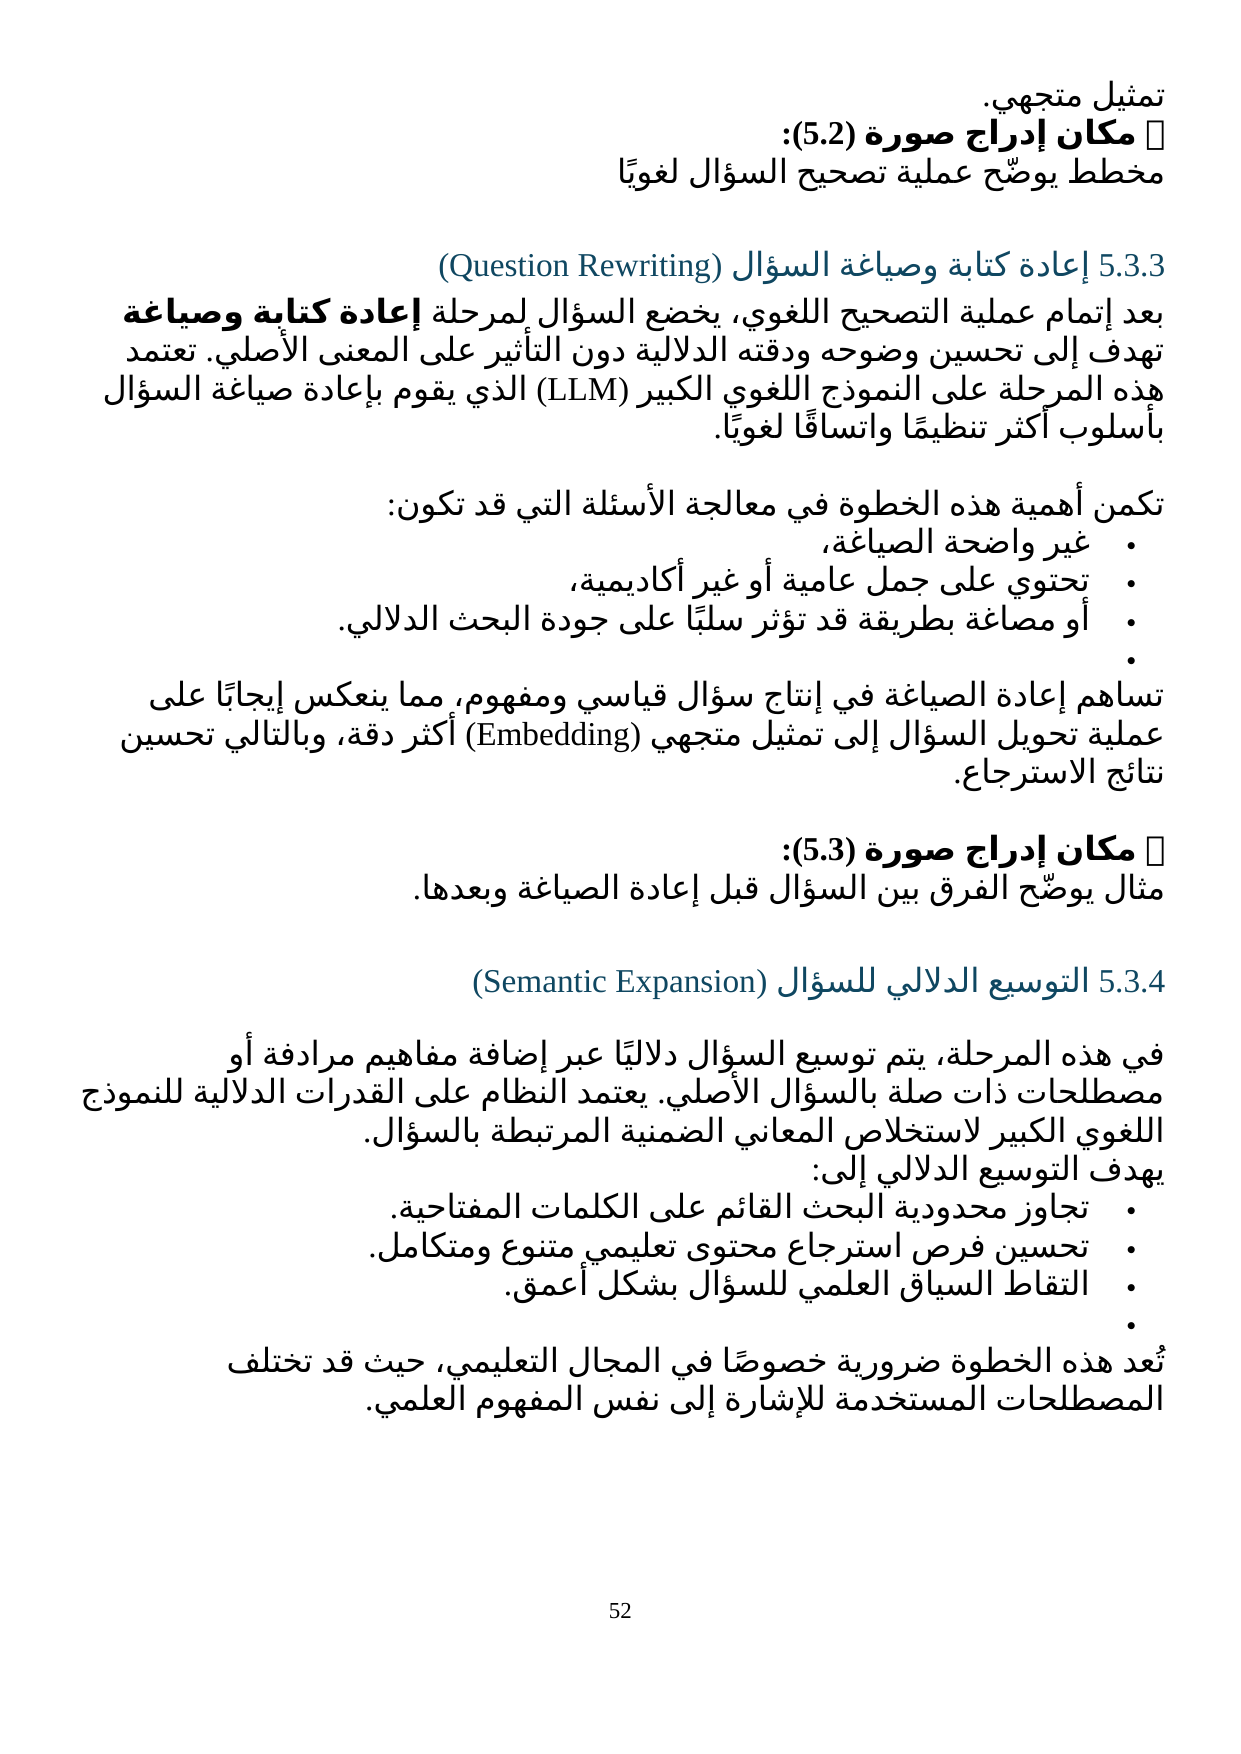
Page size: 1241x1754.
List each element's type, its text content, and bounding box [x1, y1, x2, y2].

text يهدف التوسيع الدلالي إلى: [75, 1149, 1165, 1188]
list تحسين فرص استرجاع محتوى تعليمي متنوع ومتكامل. [75, 1226, 1128, 1264]
text 📌 مكان إدراج صورة (5.2): مخطط يوضّح عملية تصحيح السؤال لغويًا [75, 113, 1165, 191]
list أو مصاغة بطريقة قد تؤثر سلبًا على جودة البحث الدلالي. [75, 599, 1128, 637]
text بعد إتمام عملية التصحيح اللغوي، يخضع السؤال لمرحلة إعادة كتابة وصياغة تهدف إلى تحسين وضوحه ودقته الدلالية دون التأثير على المعنى الأصلي. تعتمد هذه المرحلة على النموذج اللغوي الكبير (LLM) الذي يقوم بإعادة صياغة السؤال بأسلوب أكثر تنظيمًا واتساقًا لغويًا. [75, 292, 1165, 446]
text 📌 مكان إدراج صورة (5.3): مثال يوضّح الفرق بين السؤال قبل إعادة الصياغة وبعدها. [75, 829, 1165, 906]
list التقاط السياق العلمي للسؤال بشكل أعمق. [75, 1264, 1128, 1303]
subtitle 5.3.3 إعادة كتابة وصياغة السؤال (Question Rewriting) [75, 246, 1165, 284]
text تساهم إعادة الصياغة في إنتاج سؤال قياسي ومفهوم، مما ينعكس إيجابًا على عملية تحويل السؤال إلى تمثيل متجهي (Embedding) أكثر دقة، وبالتالي تحسين نتائج الاسترجاع. [75, 676, 1165, 791]
text تكمن أهمية هذه الخطوة في معالجة الأسئلة التي قد تكون: [75, 484, 1165, 522]
list تجاوز محدودية البحث القائم على الكلمات المفتاحية. [75, 1188, 1128, 1226]
text في هذه المرحلة، يتم توسيع السؤال دلاليًا عبر إضافة مفاهيم مرادفة أو مصطلحات ذات صلة بالسؤال الأصلي. يعتمد النظام على القدرات الدلالية للنموذج اللغوي الكبير لاستخلاص المعاني الضمنية المرتبطة بالسؤال. [75, 1034, 1165, 1149]
list تحتوي على جمل عامية أو غير أكاديمية، [75, 561, 1128, 599]
text تُعد هذه الخطوة ضرورية خصوصًا في المجال التعليمي، حيث قد تختلف المصطلحات المستخدمة للإشارة إلى نفس المفهوم العلمي. [75, 1341, 1165, 1418]
subtitle 5.3.4 التوسيع الدلالي للسؤال (Semantic Expansion) [75, 961, 1165, 1000]
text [75, 75, 1165, 113]
list غير واضحة الصياغة، [75, 522, 1128, 561]
